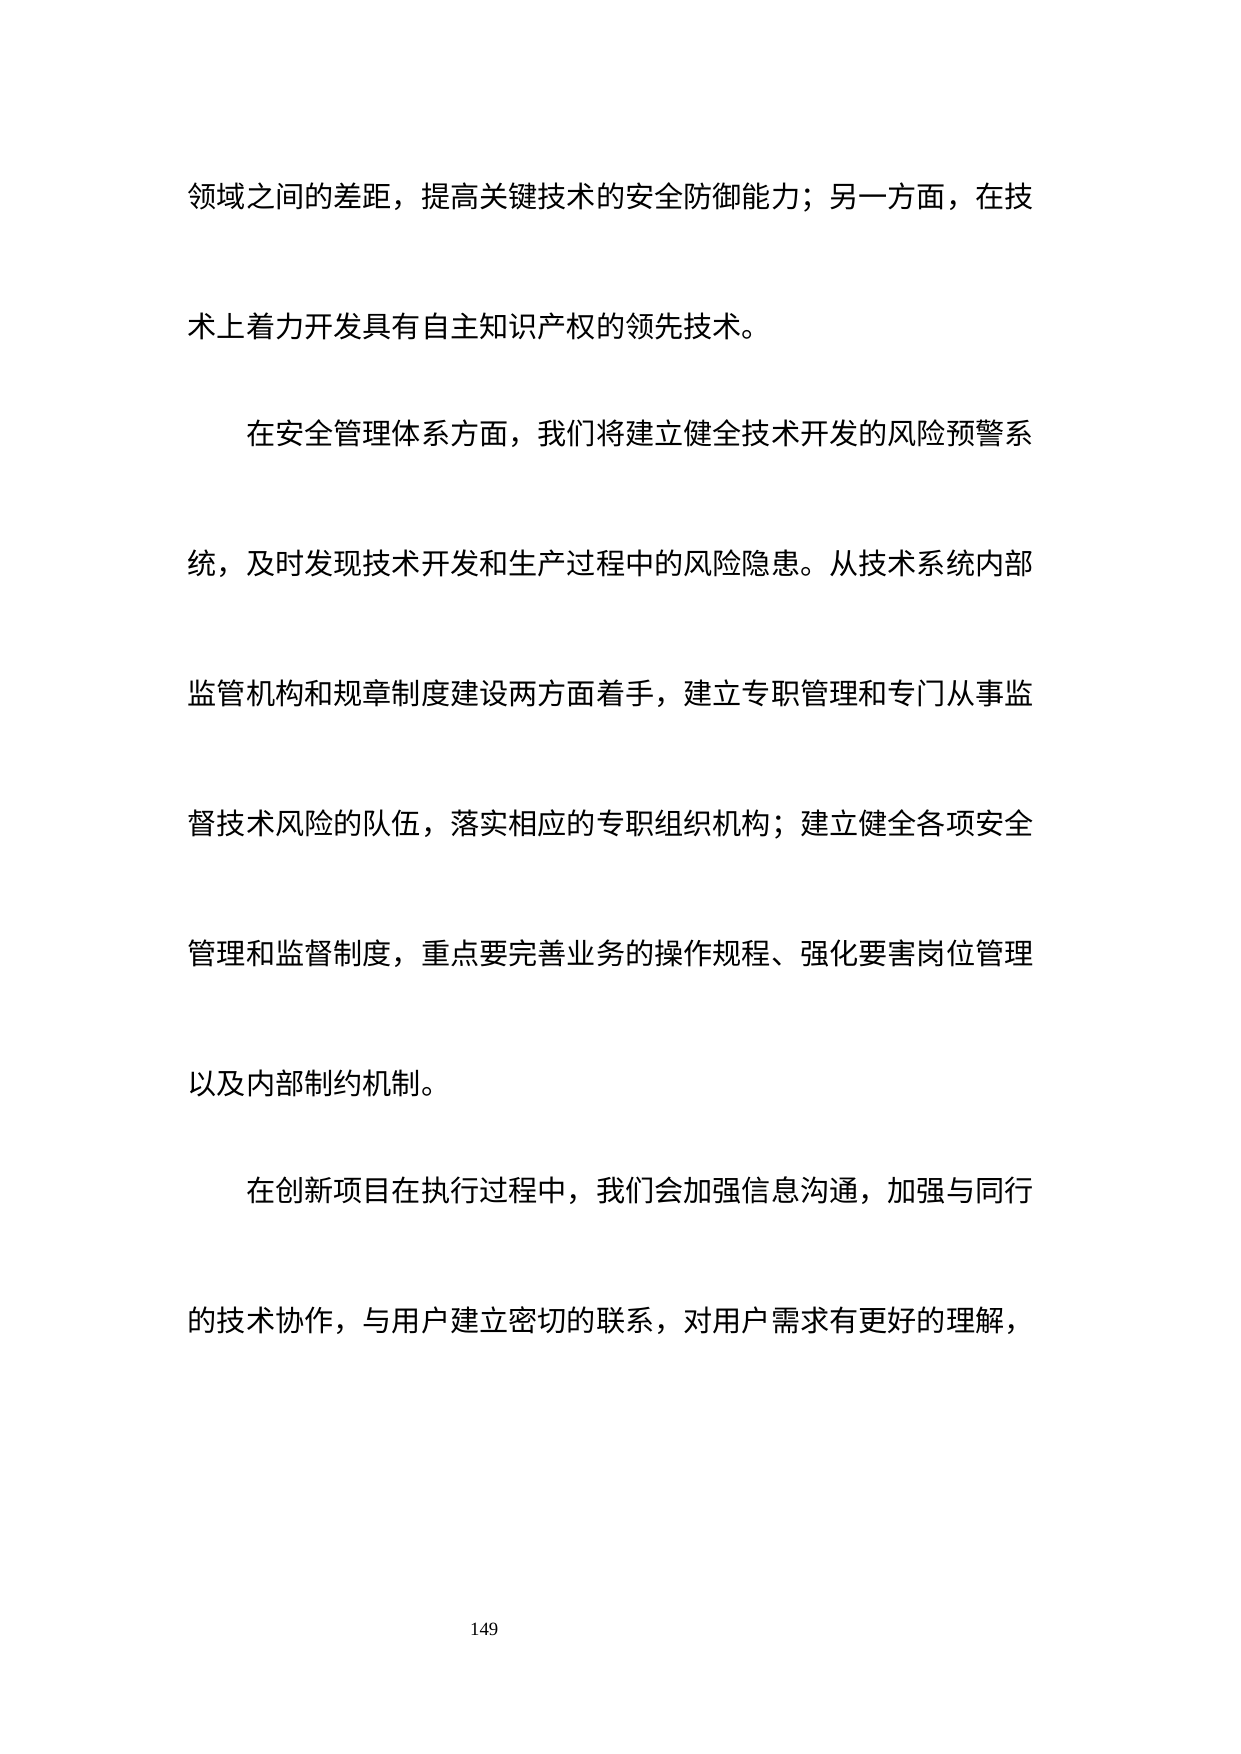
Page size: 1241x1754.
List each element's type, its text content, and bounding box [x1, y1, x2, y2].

text 在安全管理体系方面，我们将建立健全技术开发的风险预警系统，及时发现技术开发和生产过程中的风险隐患。从技术系统内部监管机构和规章制度建设两方面着手，建立专职管理和专门从事监督技术风险的队伍，落实相应的专职组织机构；建立健全各项安全管理和监督制度，重点要完善业务的操作规程、强化要害岗位管理以及内部制约机制。 [187, 399, 1053, 1114]
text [187, 1157, 1053, 1352]
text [187, 162, 1053, 357]
